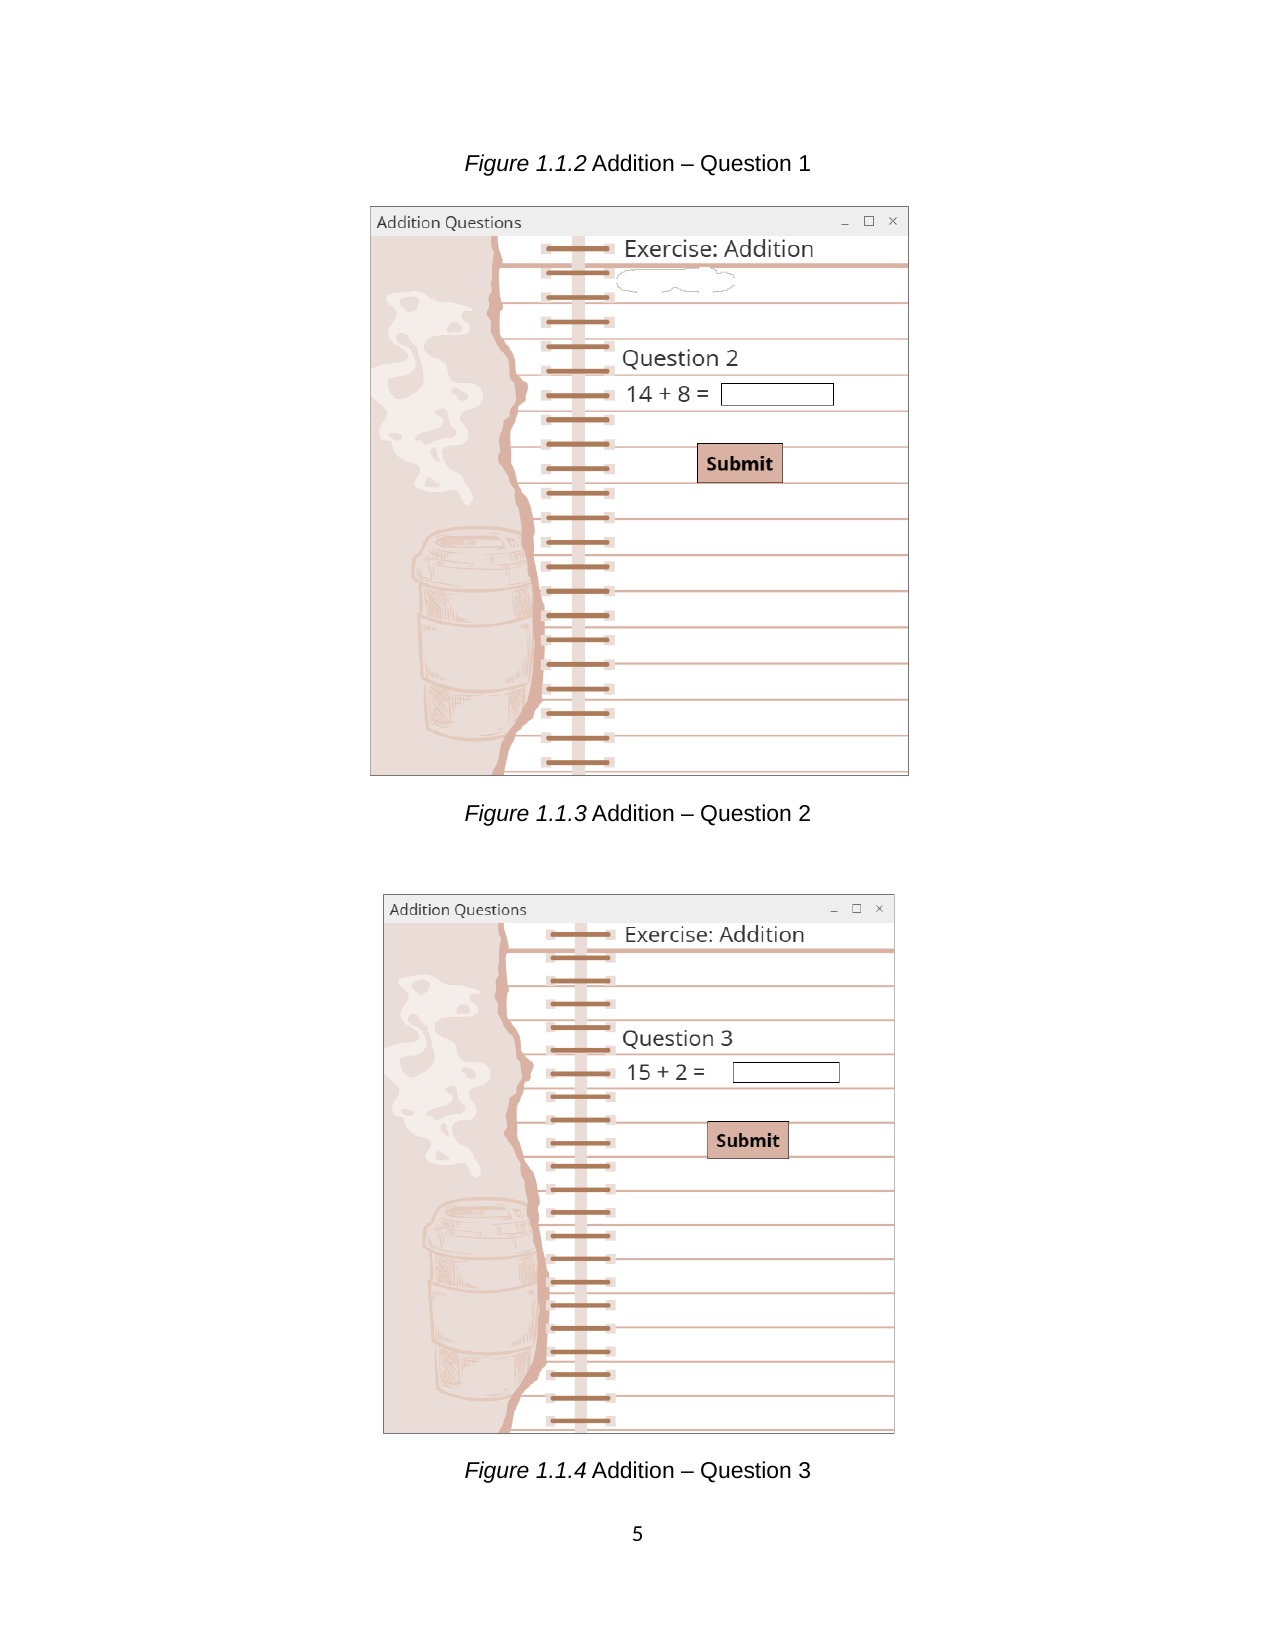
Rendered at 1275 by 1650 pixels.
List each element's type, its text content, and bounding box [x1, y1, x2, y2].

text Figure 1.1.4 Addition – Question 3 [150, 1457, 1125, 1483]
text Figure 1.1.3 Addition – Question 2 [150, 800, 1125, 826]
picture [372, 885, 903, 1440]
picture [359, 193, 916, 784]
text Figure 1.1.2 Addition – Question 1 [150, 150, 1125, 176]
